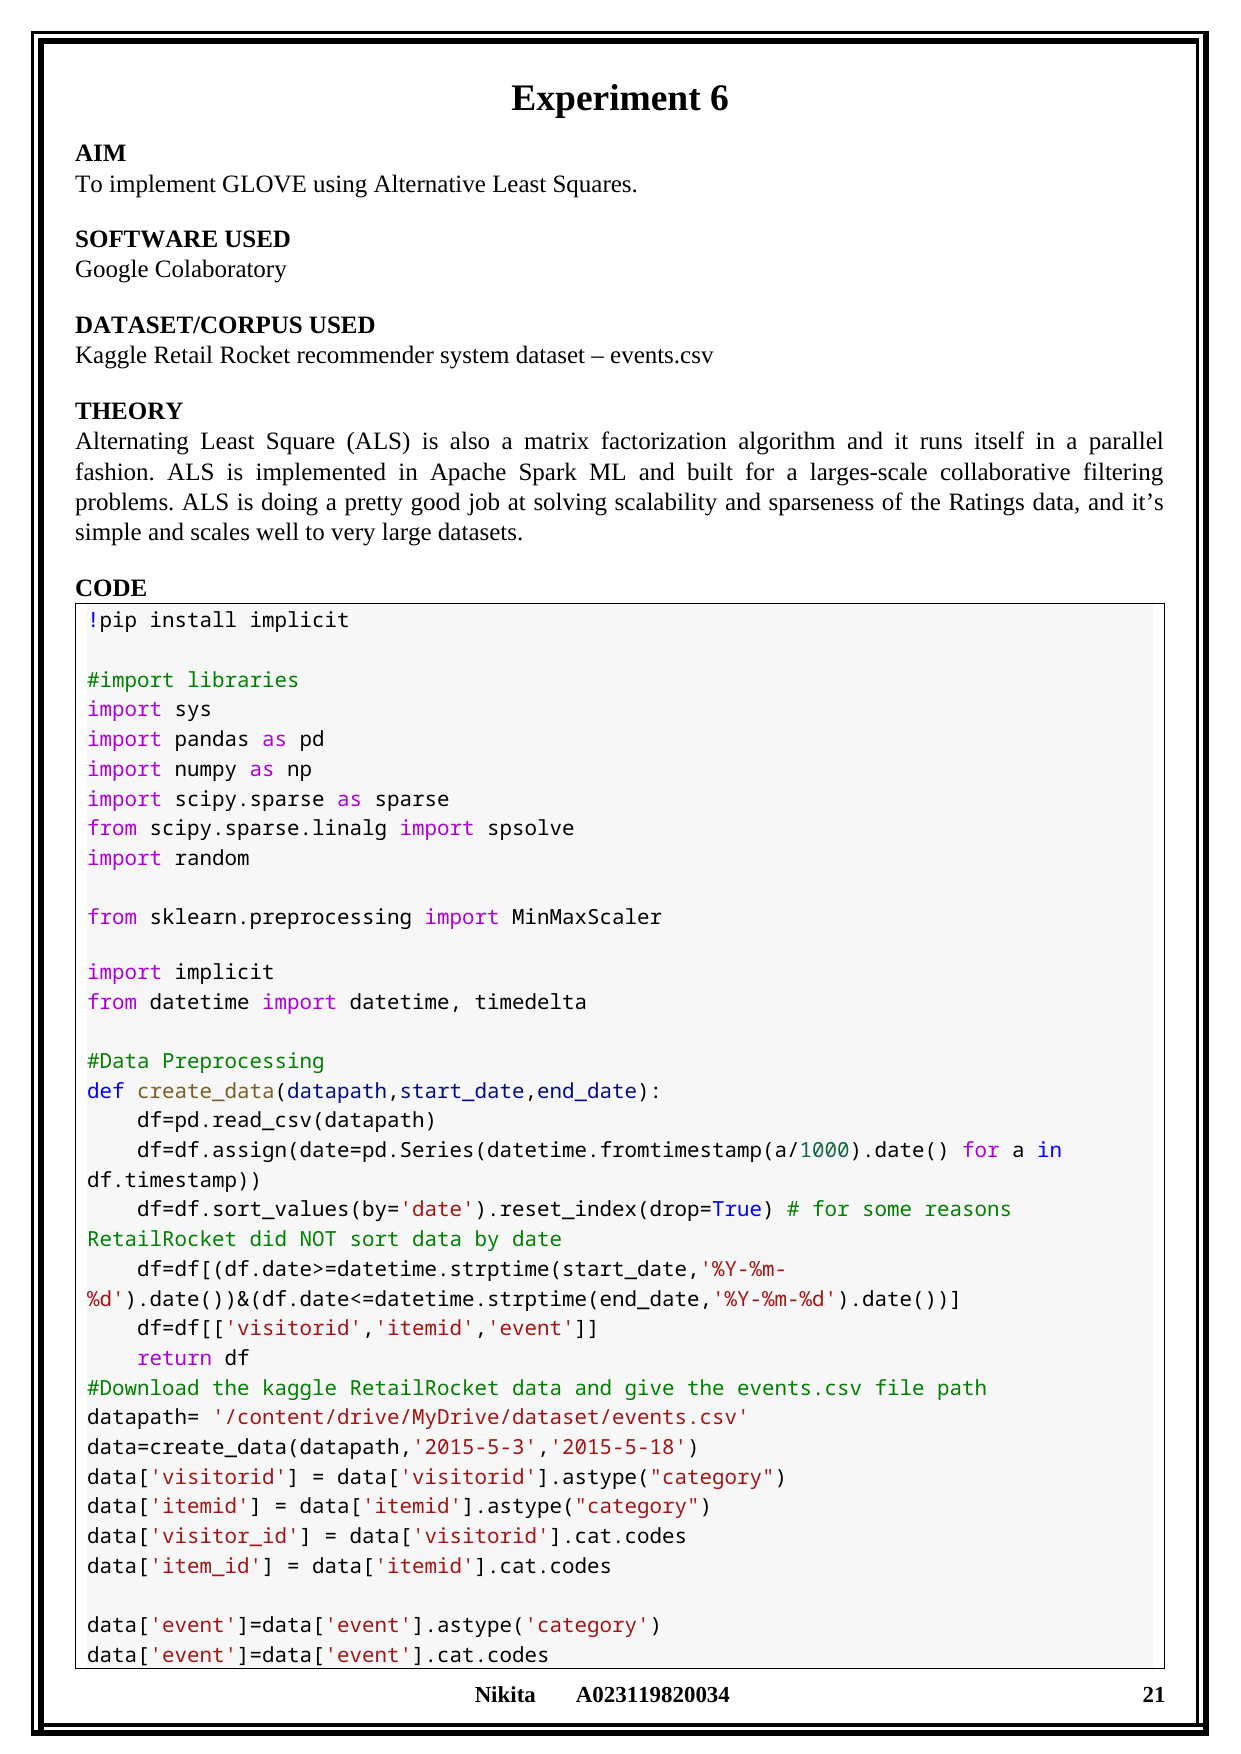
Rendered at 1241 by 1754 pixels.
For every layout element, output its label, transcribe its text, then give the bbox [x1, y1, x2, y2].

text Dataset/Corpus Used [75, 310, 1165, 339]
text AIM [75, 138, 1165, 167]
text Software used [75, 224, 1165, 253]
text To implement GLOVE using Alternative Least Squares. [75, 169, 1165, 197]
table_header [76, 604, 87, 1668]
text Experiment 6 [75, 75, 1165, 118]
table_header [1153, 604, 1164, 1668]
text Alternating Least Square (ALS) is also a matrix factorization algorithm and it runs itself in a parallel fashion. ALS is implemented in Apache Spark ML and built for a larges-scale collaborative filtering problems. ALS is doing a pretty good job at solving scalability and sparseness of the Ratings data, and it’s simple and scales well to very large datasets. [75, 426, 1165, 546]
text Kaggle Retail Rocket recommender system dataset – events.csv [75, 340, 1165, 369]
text Code [75, 573, 1165, 602]
text Google Colaboratory [75, 254, 1165, 283]
text Theory [75, 396, 1165, 424]
